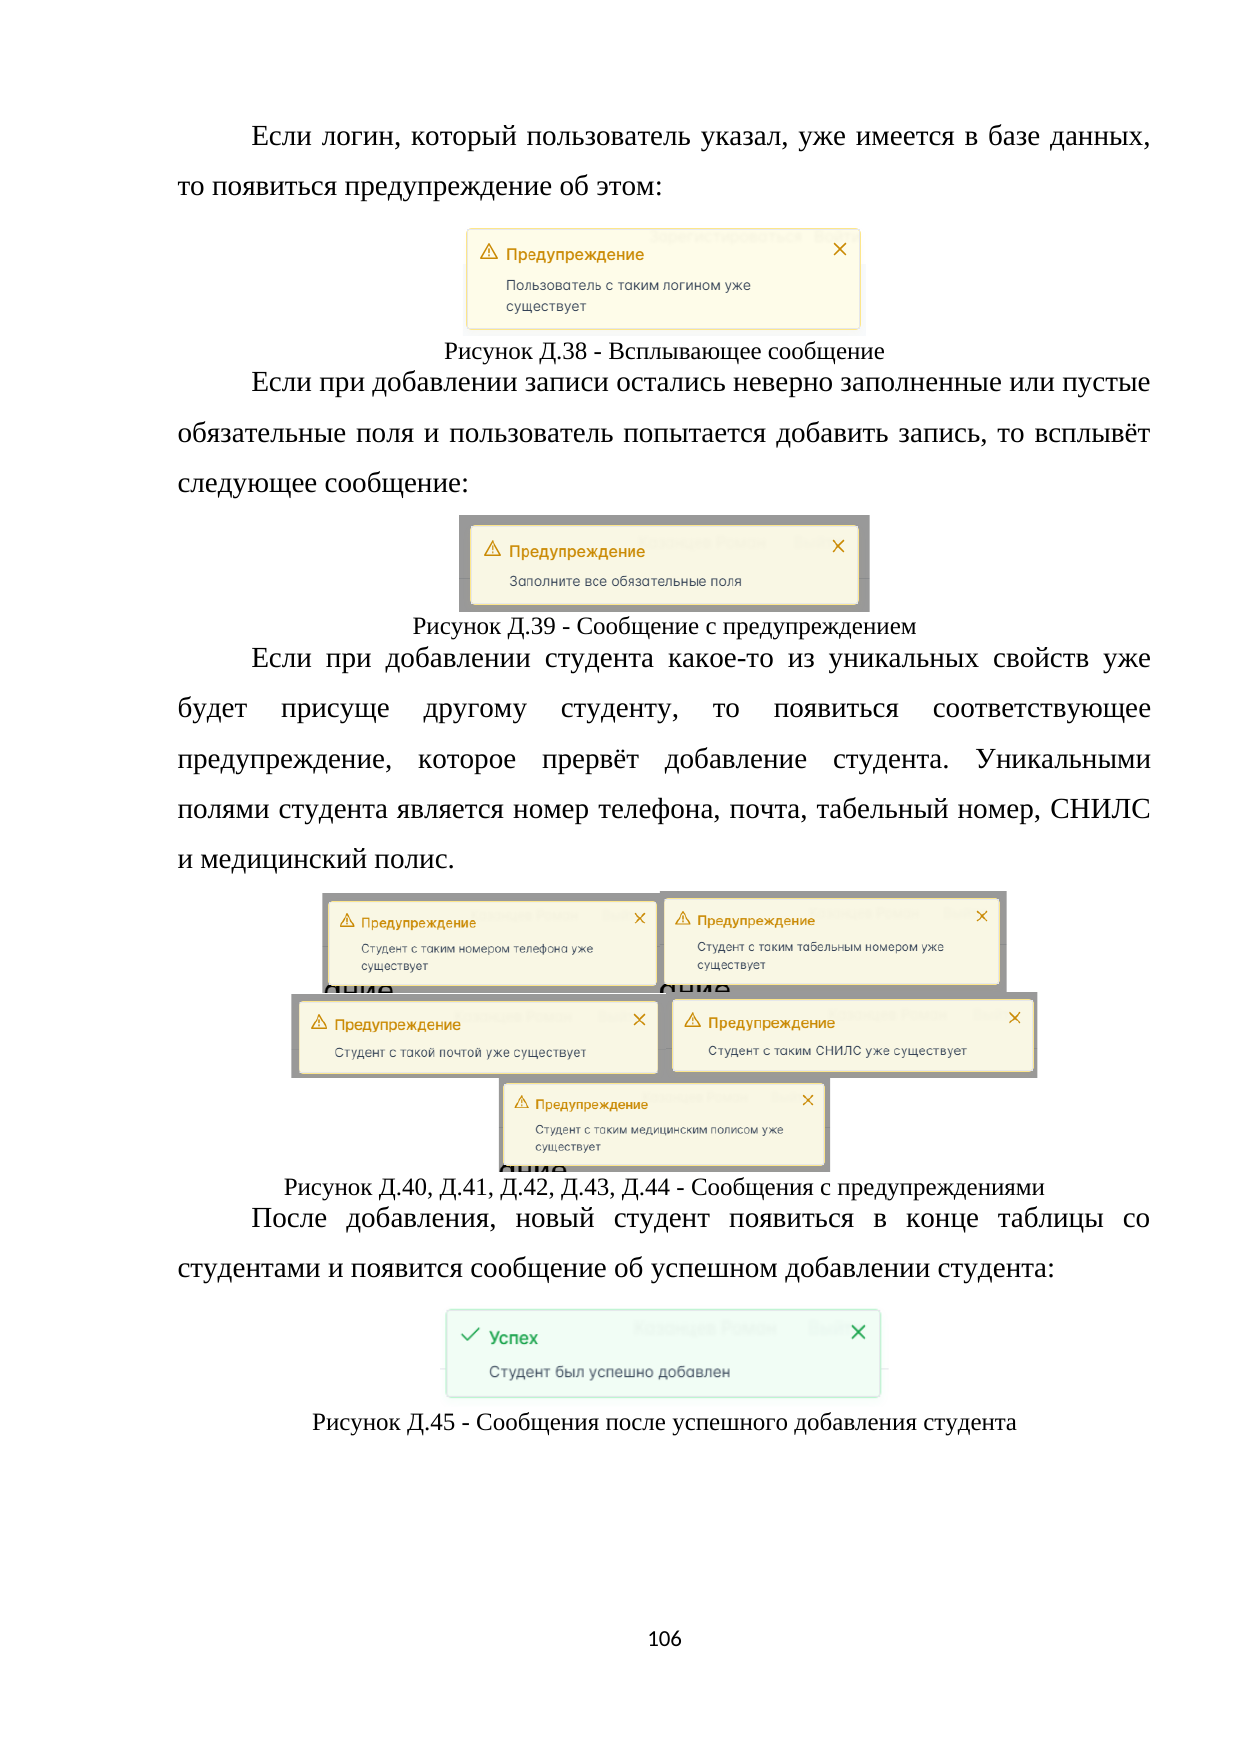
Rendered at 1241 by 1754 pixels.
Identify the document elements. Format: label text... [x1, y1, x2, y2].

picture [440, 1301, 889, 1407]
picture [462, 218, 866, 336]
text Если при добавлении записи остались неверно заполненные или пустые обязательные поля и пользователь попытается добавить запись, то всплывёт следующее сообщение: [177, 364, 1152, 499]
picture [459, 515, 870, 612]
text Рисунок Д.40, Д.41, Д.42, Д.43, Д.44 - Сообщения с предупреждениями [177, 1172, 1152, 1200]
picture [291, 891, 1038, 1172]
text После добавления, новый студент появиться в конце таблицы со студентами и появится сообщение об успешном добавлении студента: [177, 1200, 1152, 1284]
text Рисунок Д.38 - Всплывающее сообщение [177, 336, 1152, 364]
text Рисунок Д.39 - Сообщение с предупреждением [177, 611, 1152, 640]
text Если логин, который пользователь указал, уже имеется в базе данных, то появиться предупреждение об этом: [177, 118, 1152, 202]
text Если при добавлении студента какое-то из уникальных свойств уже будет присуще другому студенту, то появиться соответствующее предупреждение, которое прервёт добавление студента. Уникальными полями студента является номер телефона, почта, табельный номер, СНИЛС и медицинский полис. [177, 640, 1152, 875]
text Рисунок Д.45 - Сообщения после успешного добавления студента [177, 1407, 1152, 1435]
